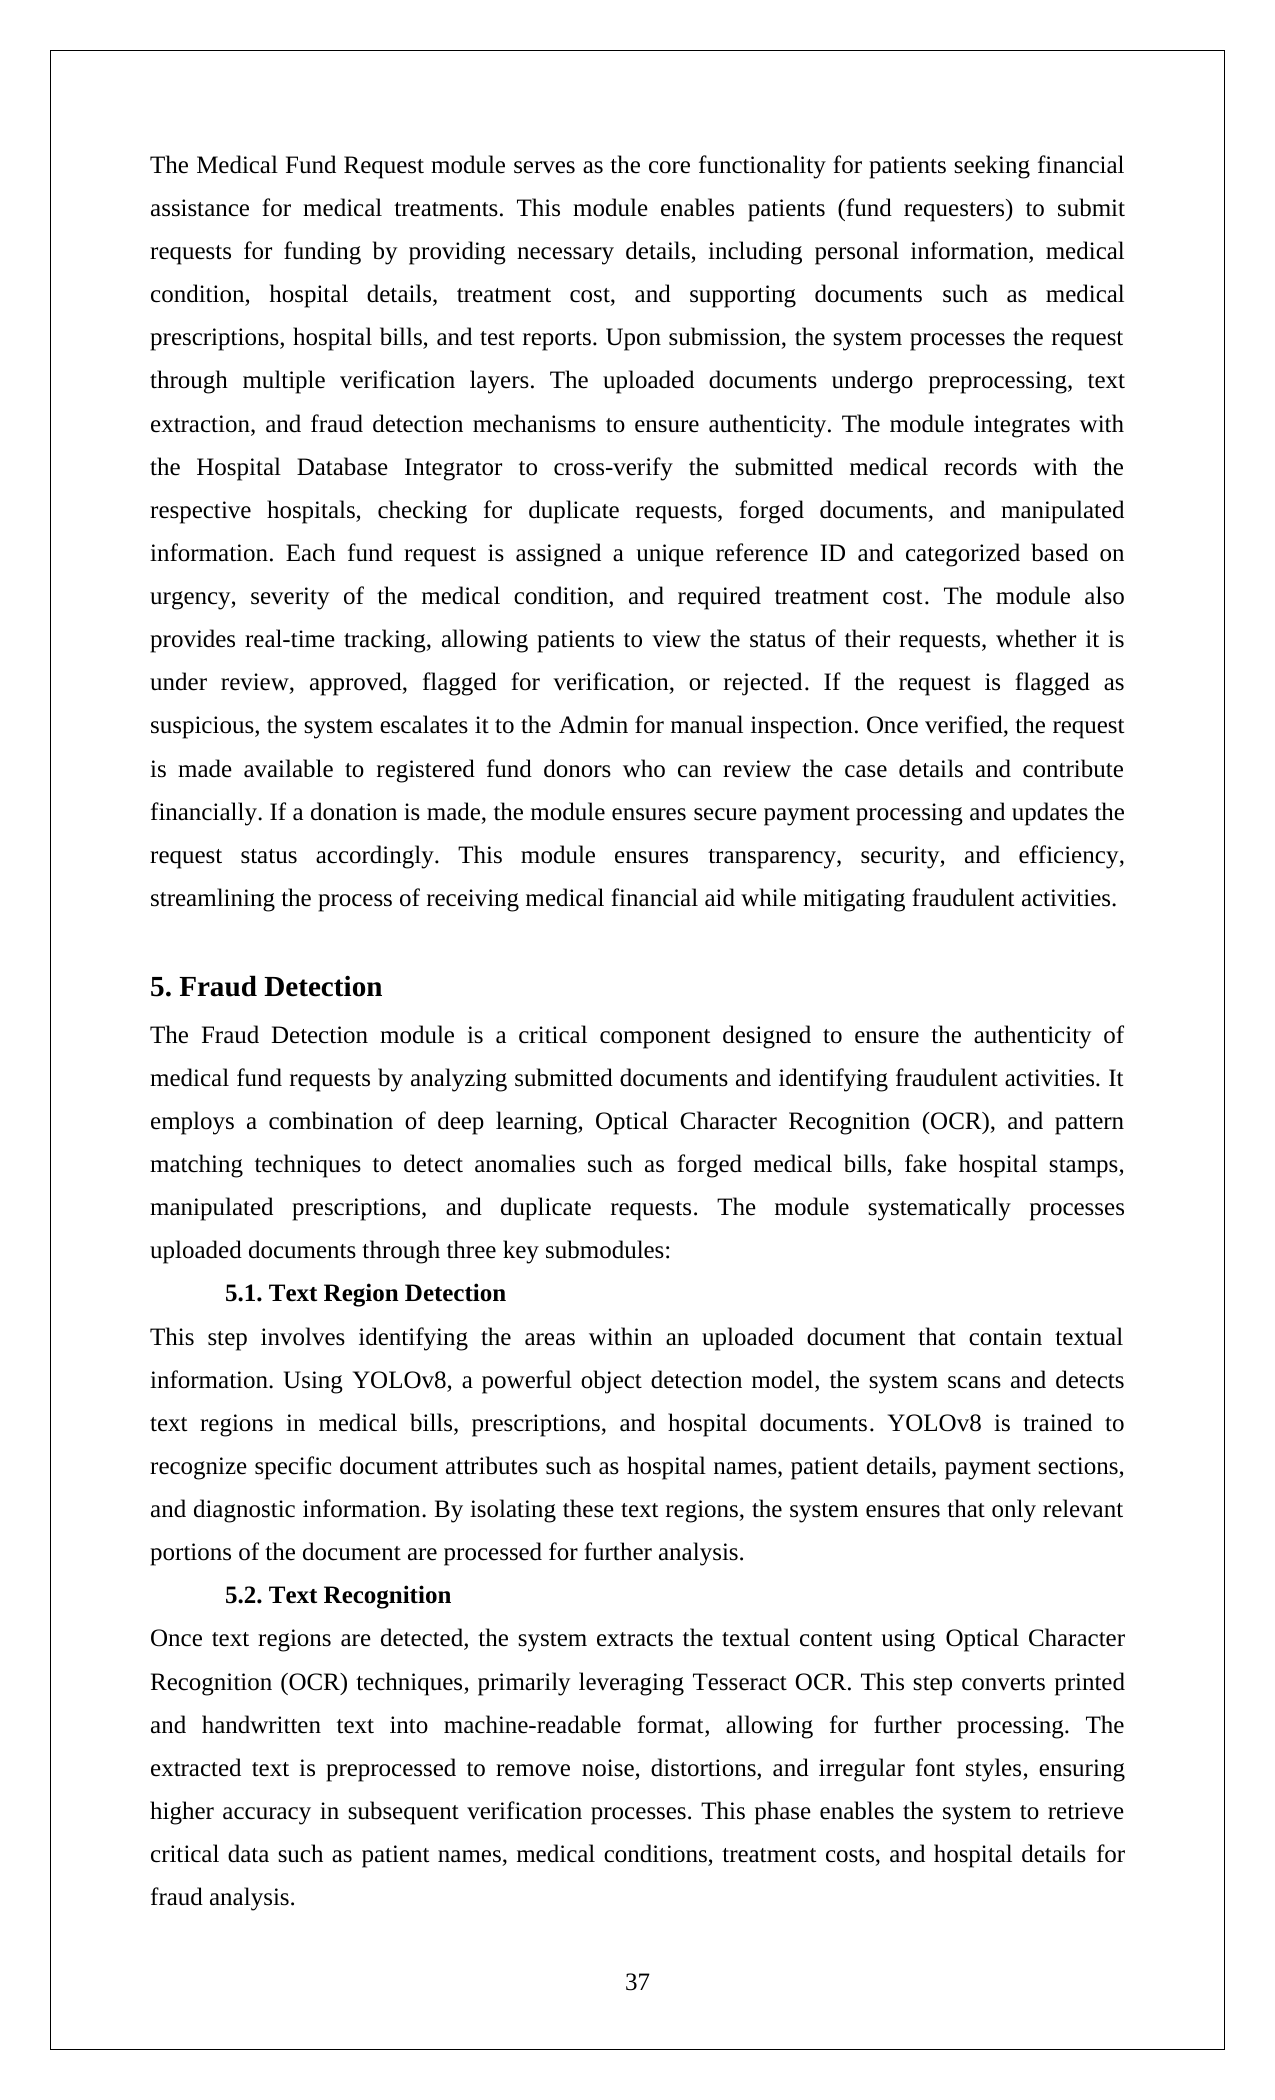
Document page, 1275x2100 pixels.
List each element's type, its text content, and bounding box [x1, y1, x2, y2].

text 5.1. Text Region Detection [150, 1278, 1125, 1307]
text The Fraud Detection module is a critical component designed to ensure the authenticity of medical fund requests by analyzing submitted documents and identifying fraudulent activities. It employs a combination of deep learning, Optical Character Recognition (OCR), and pattern matching techniques to detect anomalies such as forged medical bills, fake hospital stamps, manipulated prescriptions, and duplicate requests. The module systematically processes uploaded documents through three key submodules: [150, 1020, 1125, 1264]
text Once text regions are detected, the system extracts the textual content using Optical Character Recognition (OCR) techniques, primarily leveraging Tesseract OCR. This step converts printed and handwritten text into machine-readable format, allowing for further processing. The extracted text is preprocessed to remove noise, distortions, and irregular font styles, ensuring higher accuracy in subsequent verification processes. This phase enables the system to retrieve critical data such as patient names, medical conditions, treatment costs, and hospital details for fraud analysis. [150, 1623, 1125, 1911]
text This step involves identifying the areas within an uploaded document that contain textual information. Using YOLOv8, a powerful object detection model, the system scans and detects text regions in medical bills, prescriptions, and hospital documents. YOLOv8 is trained to recognize specific document attributes such as hospital names, patient details, payment sections, and diagnostic information. By isolating these text regions, the system ensures that only relevant portions of the document are processed for further analysis. [150, 1322, 1125, 1566]
text 5.2. Text Recognition [150, 1580, 1125, 1609]
text 5. Fraud Detection [150, 969, 1125, 1003]
text The Medical Fund Request module serves as the core functionality for patients seeking financial assistance for medical treatments. This module enables patients (fund requesters) to submit requests for funding by providing necessary details, including personal information, medical condition, hospital details, treatment cost, and supporting documents such as medical prescriptions, hospital bills, and test reports. Upon submission, the system processes the request through multiple verification layers. The uploaded documents undergo preprocessing, text extraction, and fraud detection mechanisms to ensure authenticity. The module integrates with the Hospital Database Integrator to cross-verify the submitted medical records with the respective hospitals, checking for duplicate requests, forged documents, and manipulated information. Each fund request is assigned a unique reference ID and categorized based on urgency, severity of the medical condition, and required treatment cost. The module also provides real-time tracking, allowing patients to view the status of their requests, whether it is under review, approved, flagged for verification, or rejected. If the request is flagged as suspicious, the system escalates it to the Admin for manual inspection. Once verified, the request is made available to registered fund donors who can review the case details and contribute financially. If a donation is made, the module ensures secure payment processing and updates the request status accordingly. This module ensures transparency, security, and efficiency, streamlining the process of receiving medical financial aid while mitigating fraudulent activities. [150, 150, 1125, 912]
